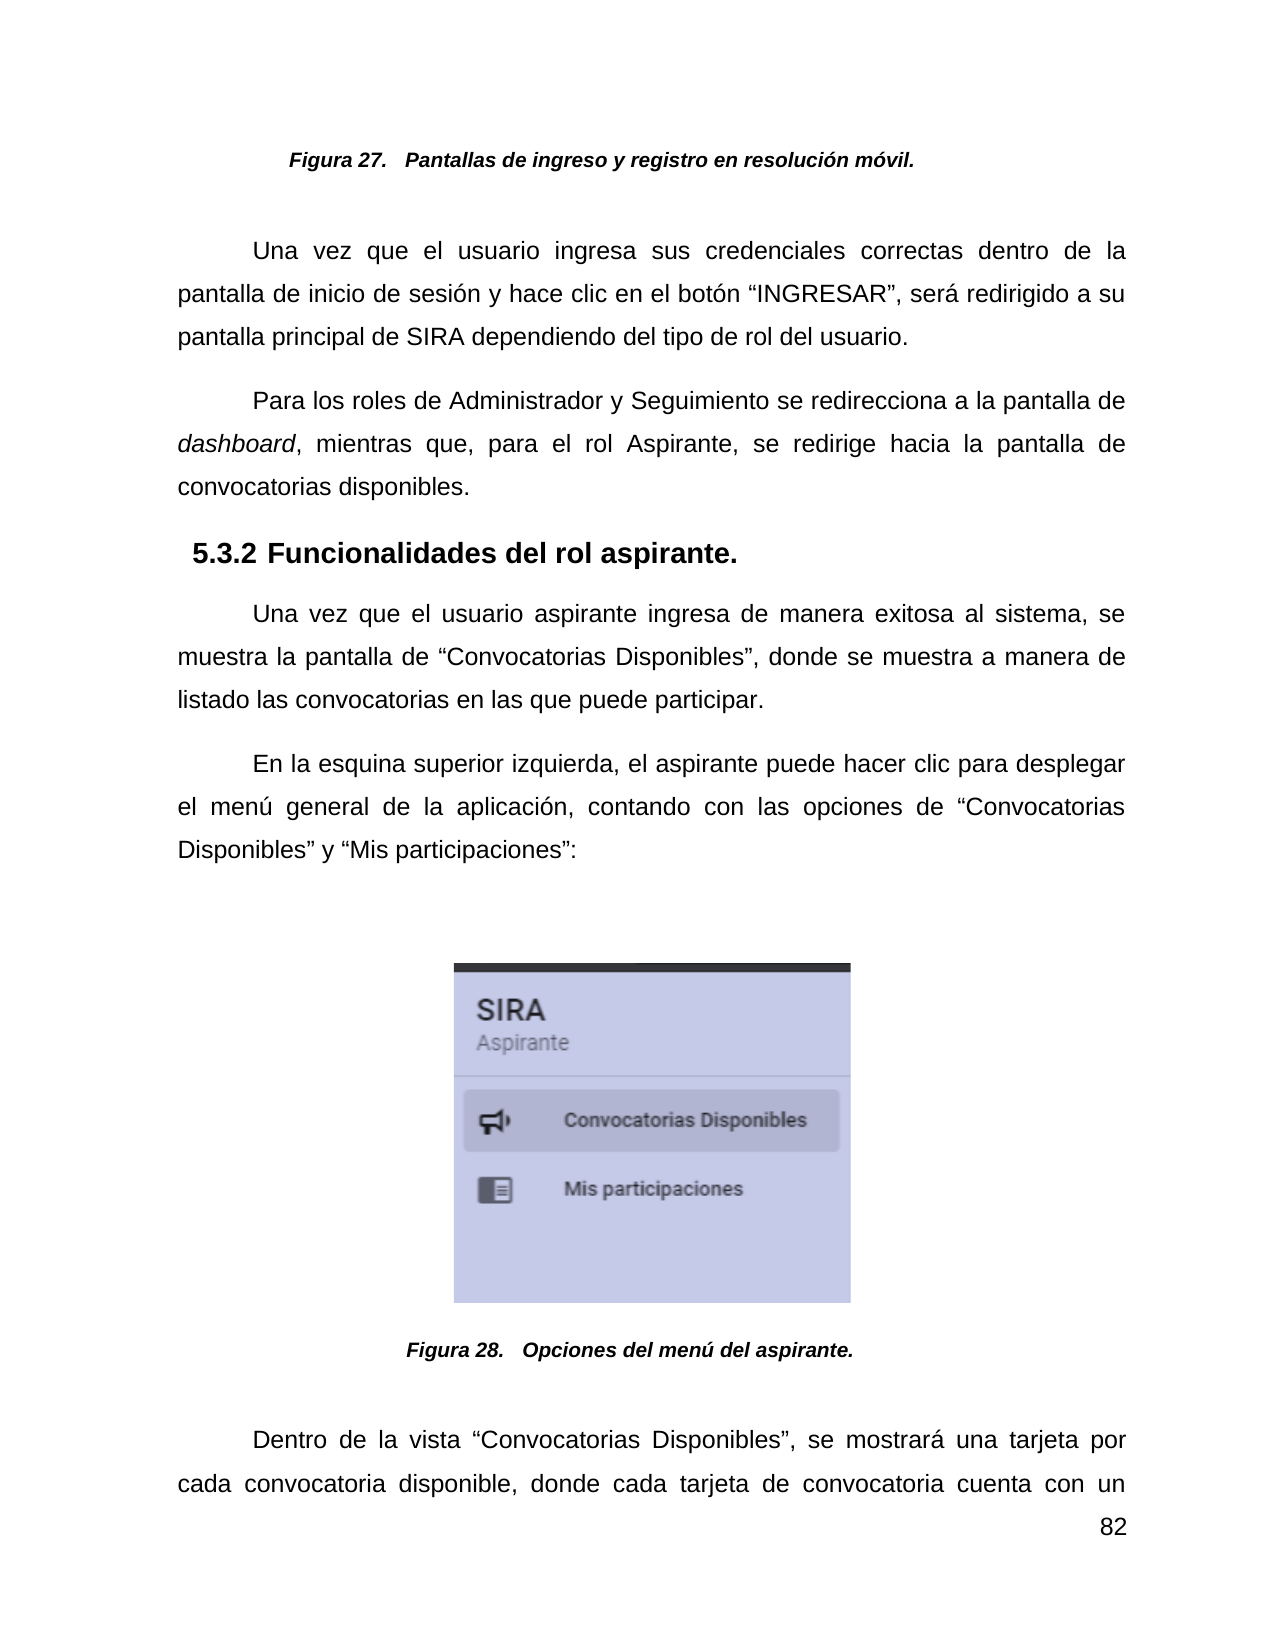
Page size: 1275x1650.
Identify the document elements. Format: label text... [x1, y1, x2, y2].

text Una vez que el usuario ingresa sus credenciales correctas dentro de la pantalla de inicio de sesión y hace clic en el botón “INGRESAR”, será redirigido a su pantalla principal de SIRA dependiendo del tipo de rol del usuario. [177, 236, 1127, 351]
text Una vez que el usuario aspirante ingresa de manera exitosa al sistema, se muestra la pantalla de “Convocatorias Disponibles”, donde se muestra a manera de listado las convocatorias en las que puede participar. [177, 599, 1127, 714]
subtitle Funcionalidades del rol aspirante. [192, 536, 1127, 569]
text En la esquina superior izquierda, el aspirante puede hacer clic para desplegar el menú general de la aplicación, contando con las opciones de “Convocatorias Disponibles” y “Mis participaciones”: [177, 749, 1127, 864]
picture [453, 963, 851, 1303]
text Para los roles de Administrador y Seguimiento se redirecciona a la pantalla de dashboard, mientras que, para el rol Aspirante, se redirige hacia la pantalla de convocatorias disponibles. [177, 386, 1127, 501]
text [177, 1425, 1127, 1497]
text Opciones del menú del aspirante. [233, 1337, 1127, 1361]
text Pantallas de ingreso y registro en resolución móvil. [177, 148, 1127, 172]
